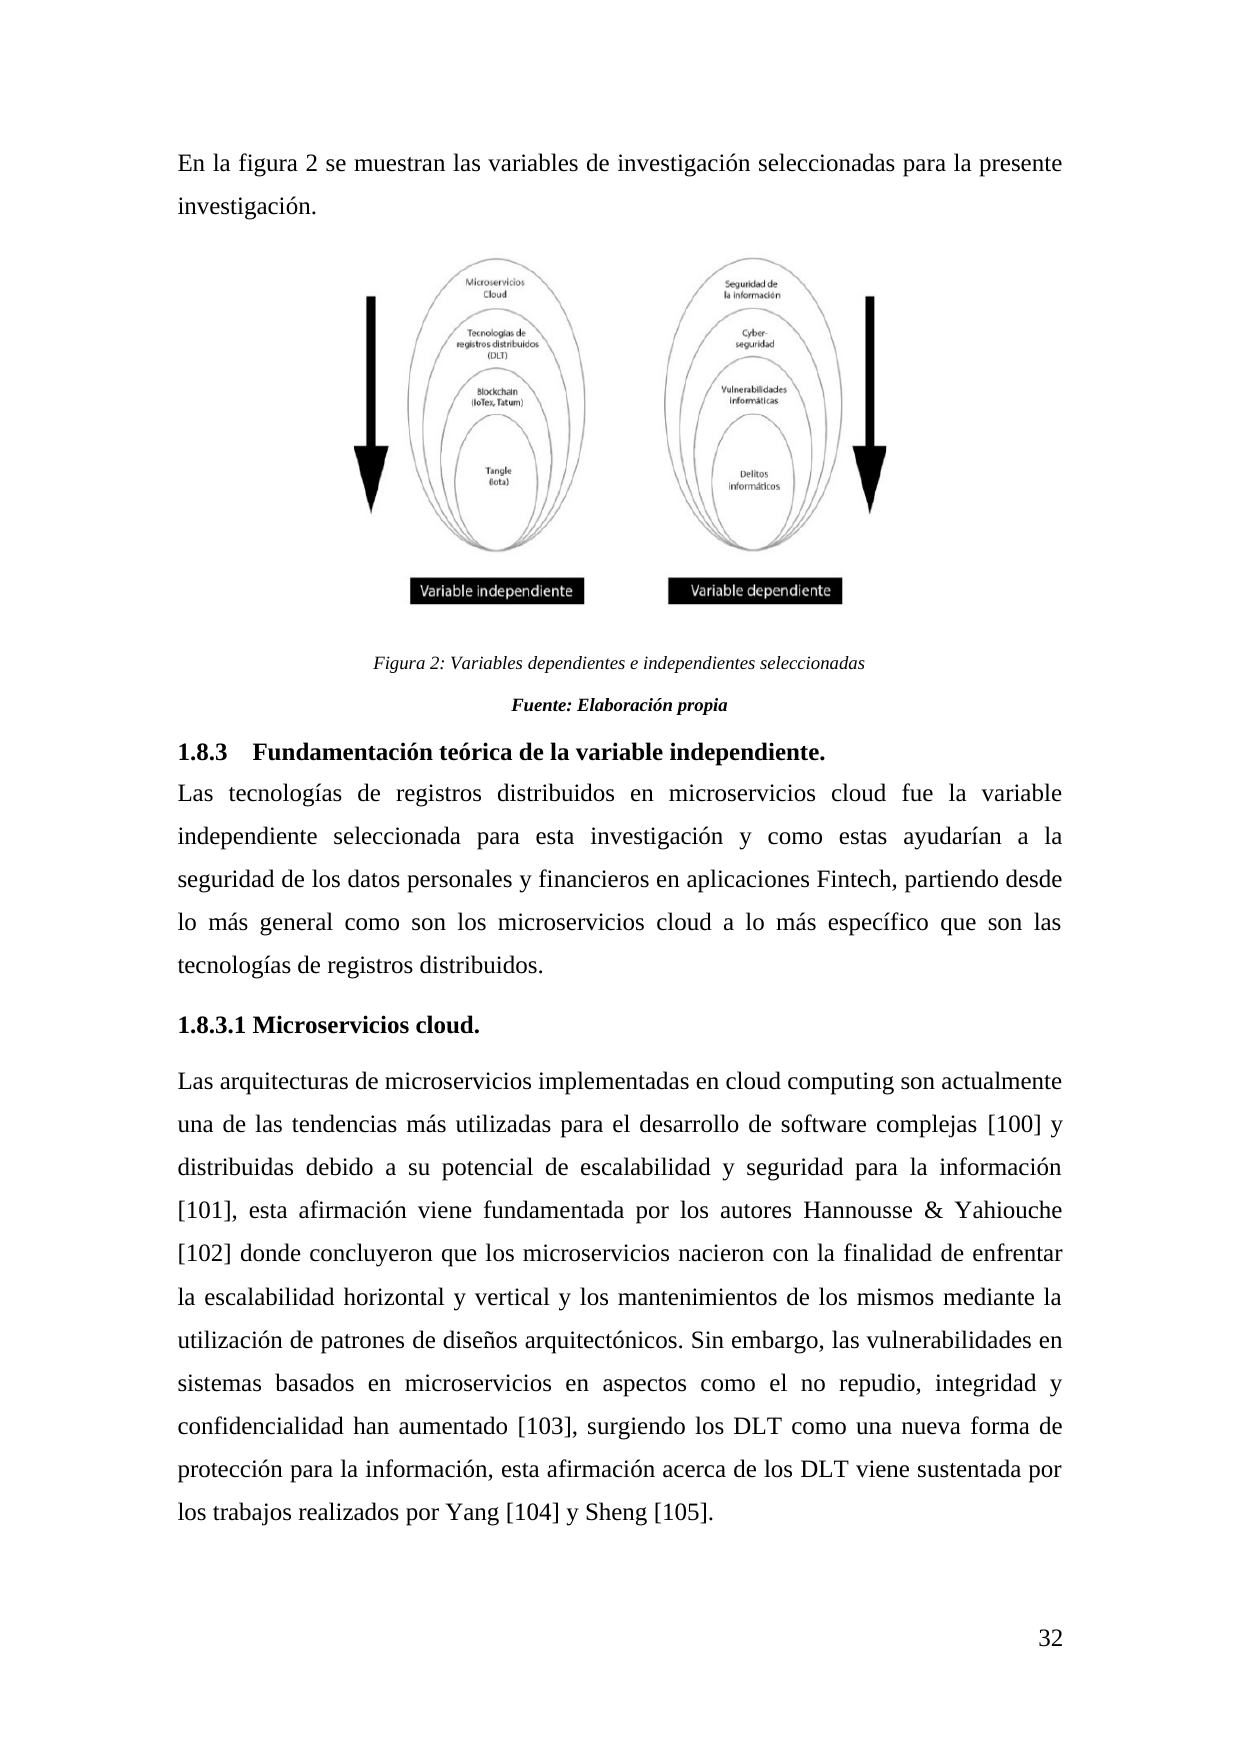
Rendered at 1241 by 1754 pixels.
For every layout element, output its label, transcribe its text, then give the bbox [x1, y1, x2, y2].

picture [353, 250, 887, 621]
list Microservicios cloud. [177, 1010, 1063, 1039]
text En la figura 2 se muestran las variables de investigación seleccionadas para la presente investigación. [177, 148, 1063, 219]
text Figura 2: Variables dependientes e independientes seleccionadas [177, 652, 1063, 673]
text Las tecnologías de registros distribuidos en microservicios cloud fue la variable independiente seleccionada para esta investigación y como estas ayudarían a la seguridad de los datos personales y financieros en aplicaciones Fintech, partiendo desde lo más general como son los microservicios cloud a lo más específico que son las tecnologías de registros distribuidos. [177, 778, 1063, 979]
list Fundamentación teórica de la variable independiente. [177, 737, 1063, 766]
text Fuente: Elaboración propia [177, 694, 1063, 716]
text Las arquitecturas de microservicios implementadas en cloud computing son actualmente una de las tendencias más utilizadas para el desarrollo de software complejas y distribuidas debido a su potencial de escalabilidad y seguridad para la información , esta afirmación viene fundamentada por los autores Hannousse & Yahiouche donde concluyeron que los microservicios nacieron con la finalidad de enfrentar la escalabilidad horizontal y vertical y los mantenimientos de los mismos mediante la utilización de patrones de diseños arquitectónicos. Sin embargo, las vulnerabilidades en sistemas basados en microservicios en aspectos como el no repudio, integridad y confidencialidad han aumentado , surgiendo los DLT como una nueva forma de protección para la información, esta afirmación acerca de los DLT viene sustentada por los trabajos realizados por Yang y Sheng . [177, 1066, 1063, 1526]
